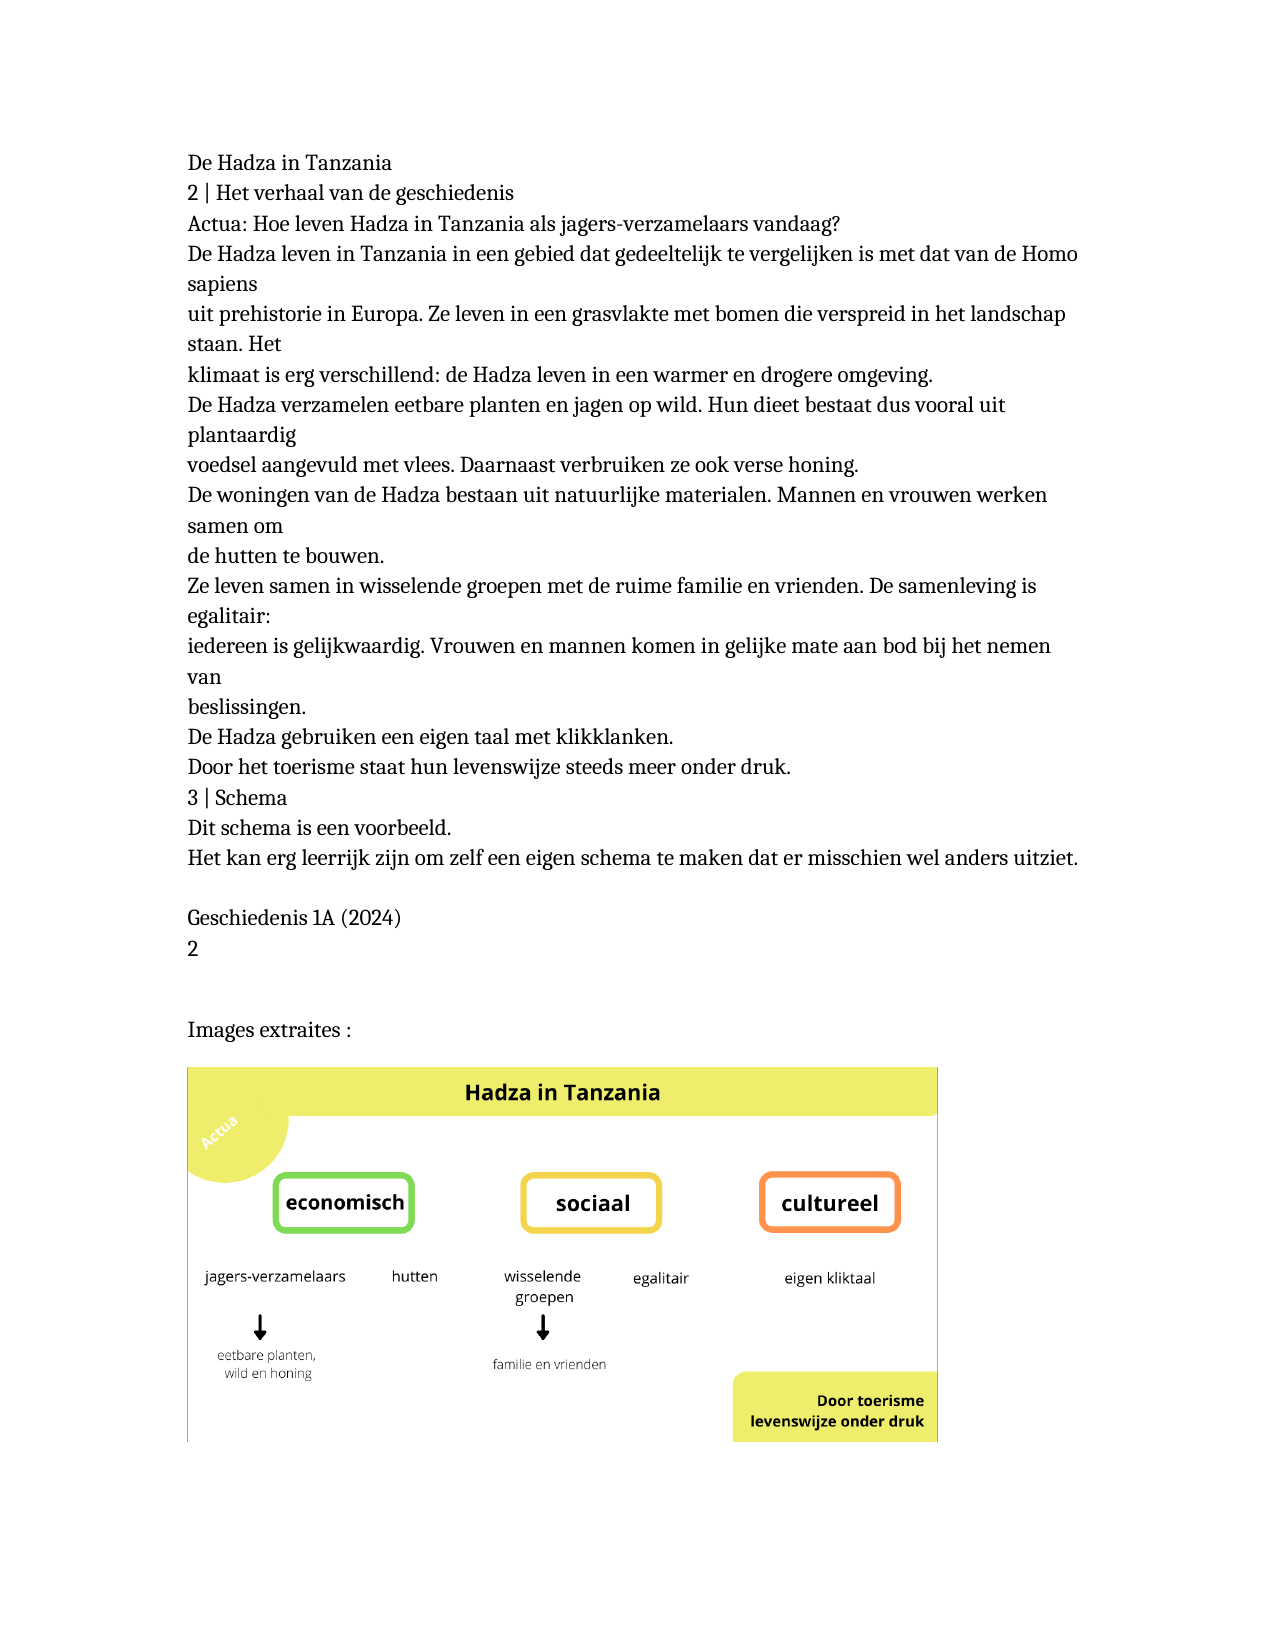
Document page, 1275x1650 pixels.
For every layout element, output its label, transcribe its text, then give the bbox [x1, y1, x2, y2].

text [187, 150, 1087, 992]
text Images extraites : [187, 1017, 1087, 1043]
picture [187, 1067, 938, 1442]
